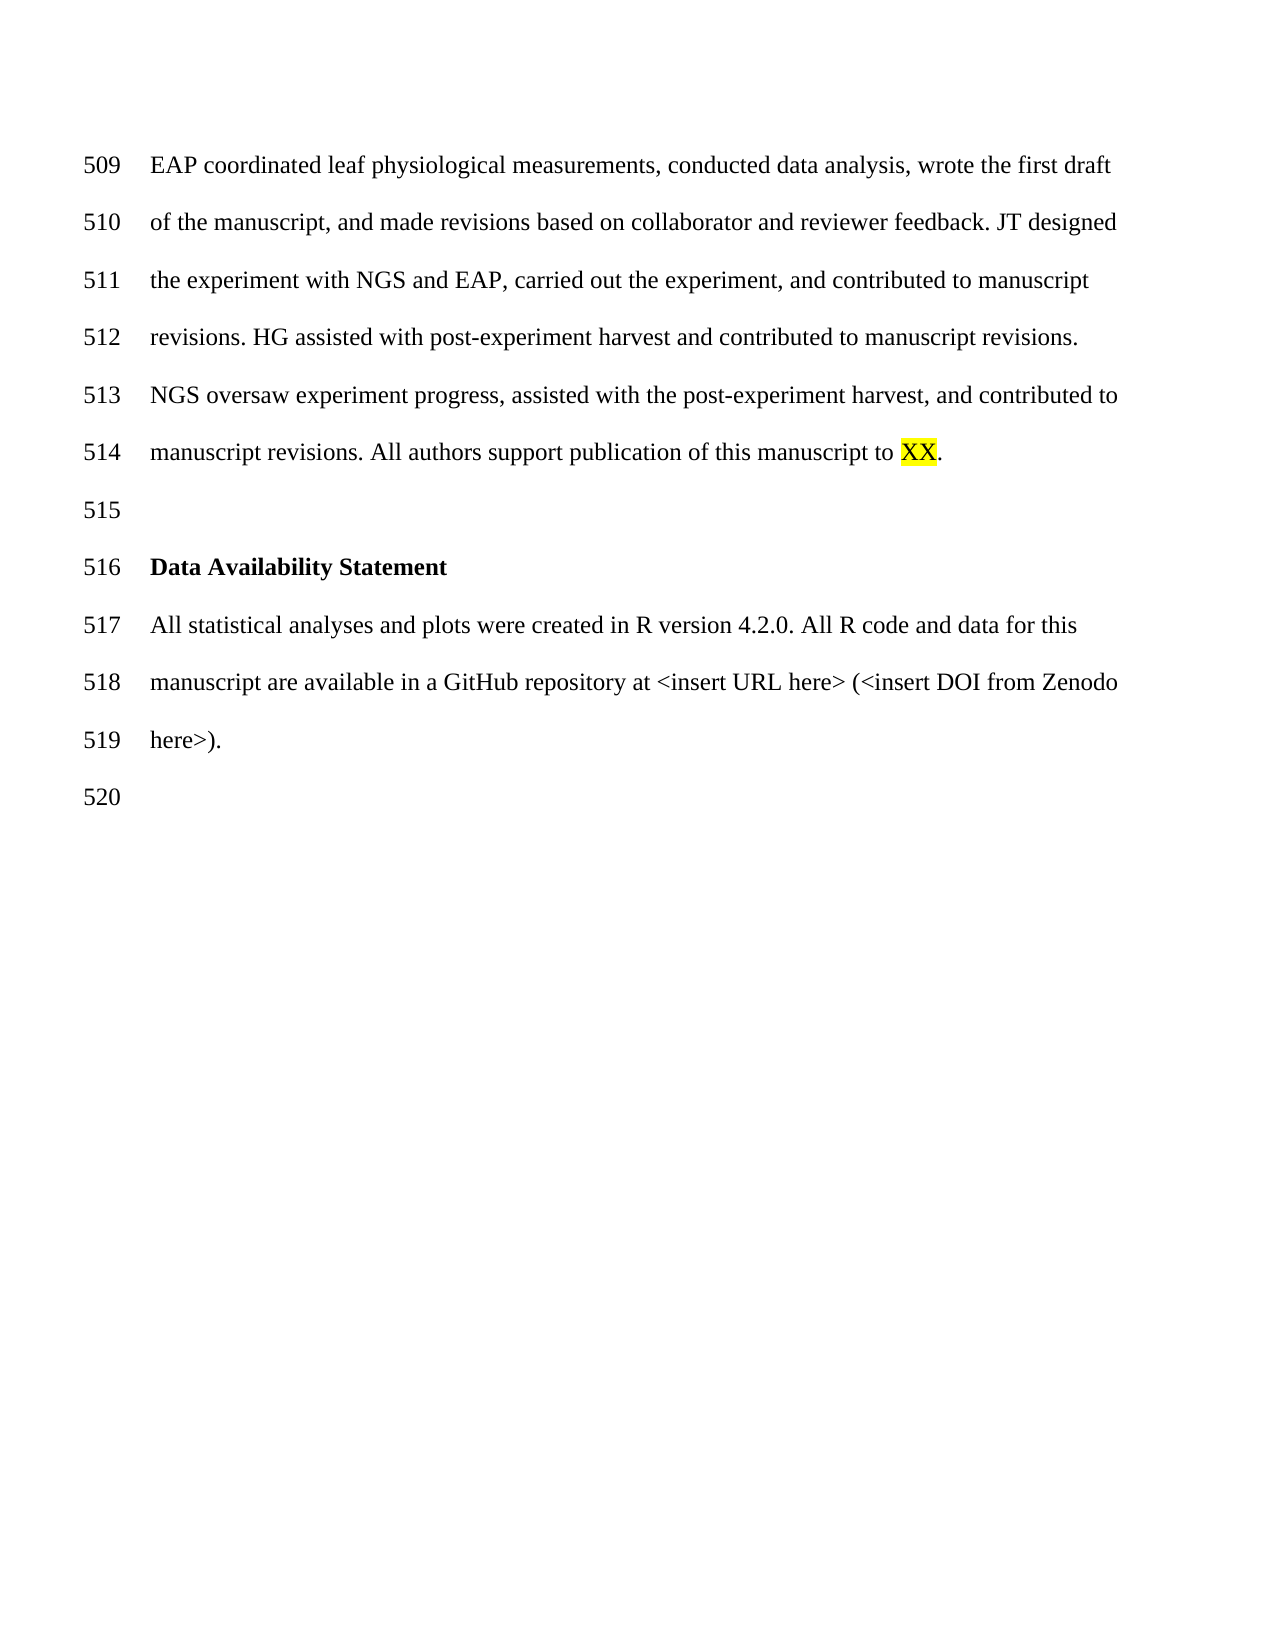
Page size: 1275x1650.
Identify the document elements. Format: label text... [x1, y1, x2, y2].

text Data Availability Statement [150, 552, 1125, 581]
text All statistical analyses and plots were created in R version 4.2.0. All R code and data for this manuscript are available in a GitHub repository at <insert URL here> (<insert DOI from Zenodo here>). [150, 610, 1125, 754]
text EAP coordinated leaf physiological measurements, conducted data analysis, wrote the first draft of the manuscript, and made revisions based on collaborator and reviewer feedback. JT designed the experiment with NGS and EAP, carried out the experiment, and contributed to manuscript revisions. HG assisted with post-experiment harvest and contributed to manuscript revisions. NGS oversaw experiment progress, assisted with the post-experiment harvest, and contributed to manuscript revisions. All authors support publication of this manuscript to XX. [150, 150, 1125, 466]
